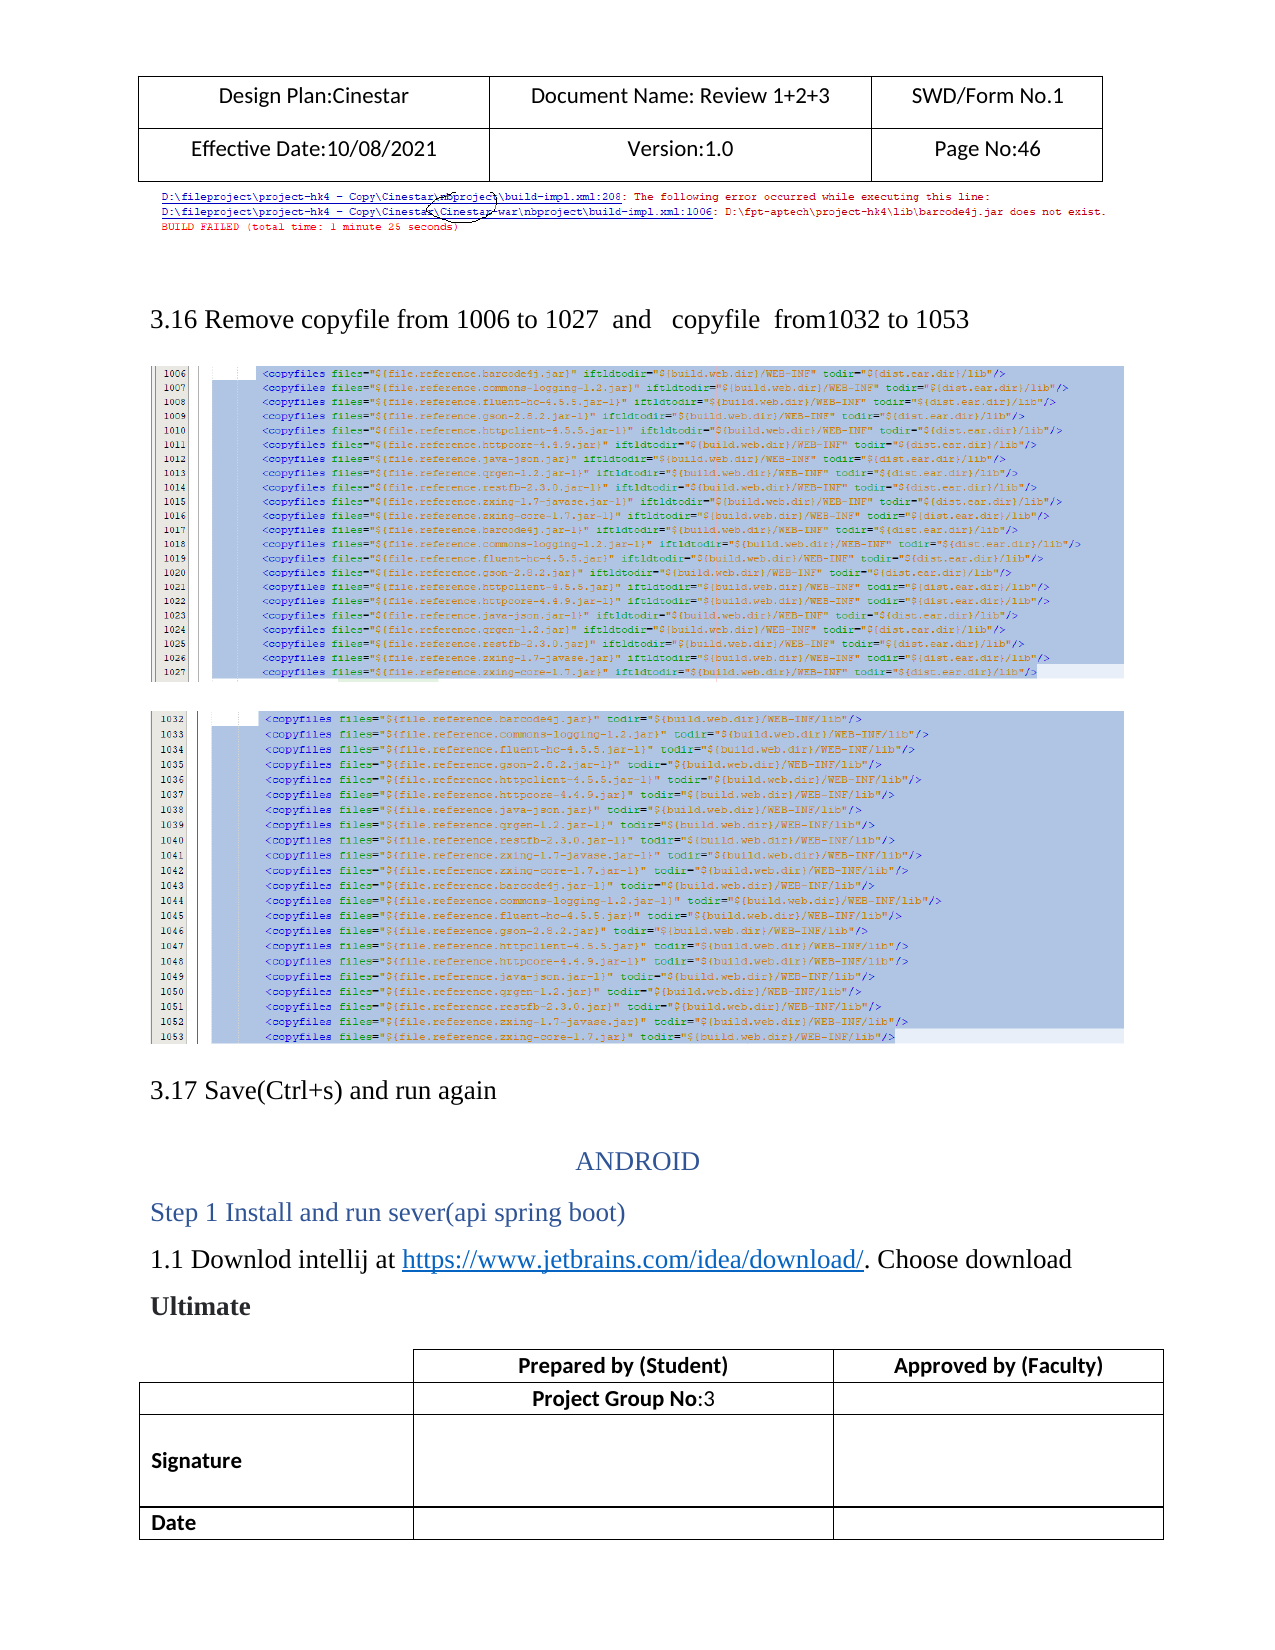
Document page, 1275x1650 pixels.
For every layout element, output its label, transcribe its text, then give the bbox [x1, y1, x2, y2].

picture [150, 366, 1124, 682]
text 3.16 Remove copyfile from 1006 to 1027 and copyfile from1032 to 1053 [150, 303, 1125, 334]
subtitle ANDROID [150, 1145, 1125, 1177]
text 1.1 Downlod intellij at https://www.jetbrains.com/idea/download/. Choose download Ultimate [150, 1243, 1125, 1321]
text 3.17 Save(Ctrl+s) and run again [150, 1074, 1125, 1105]
picture [150, 711, 1124, 1044]
subtitle Step 1 Install and run sever(api spring boot) [150, 1196, 1125, 1227]
picture [150, 192, 1125, 273]
